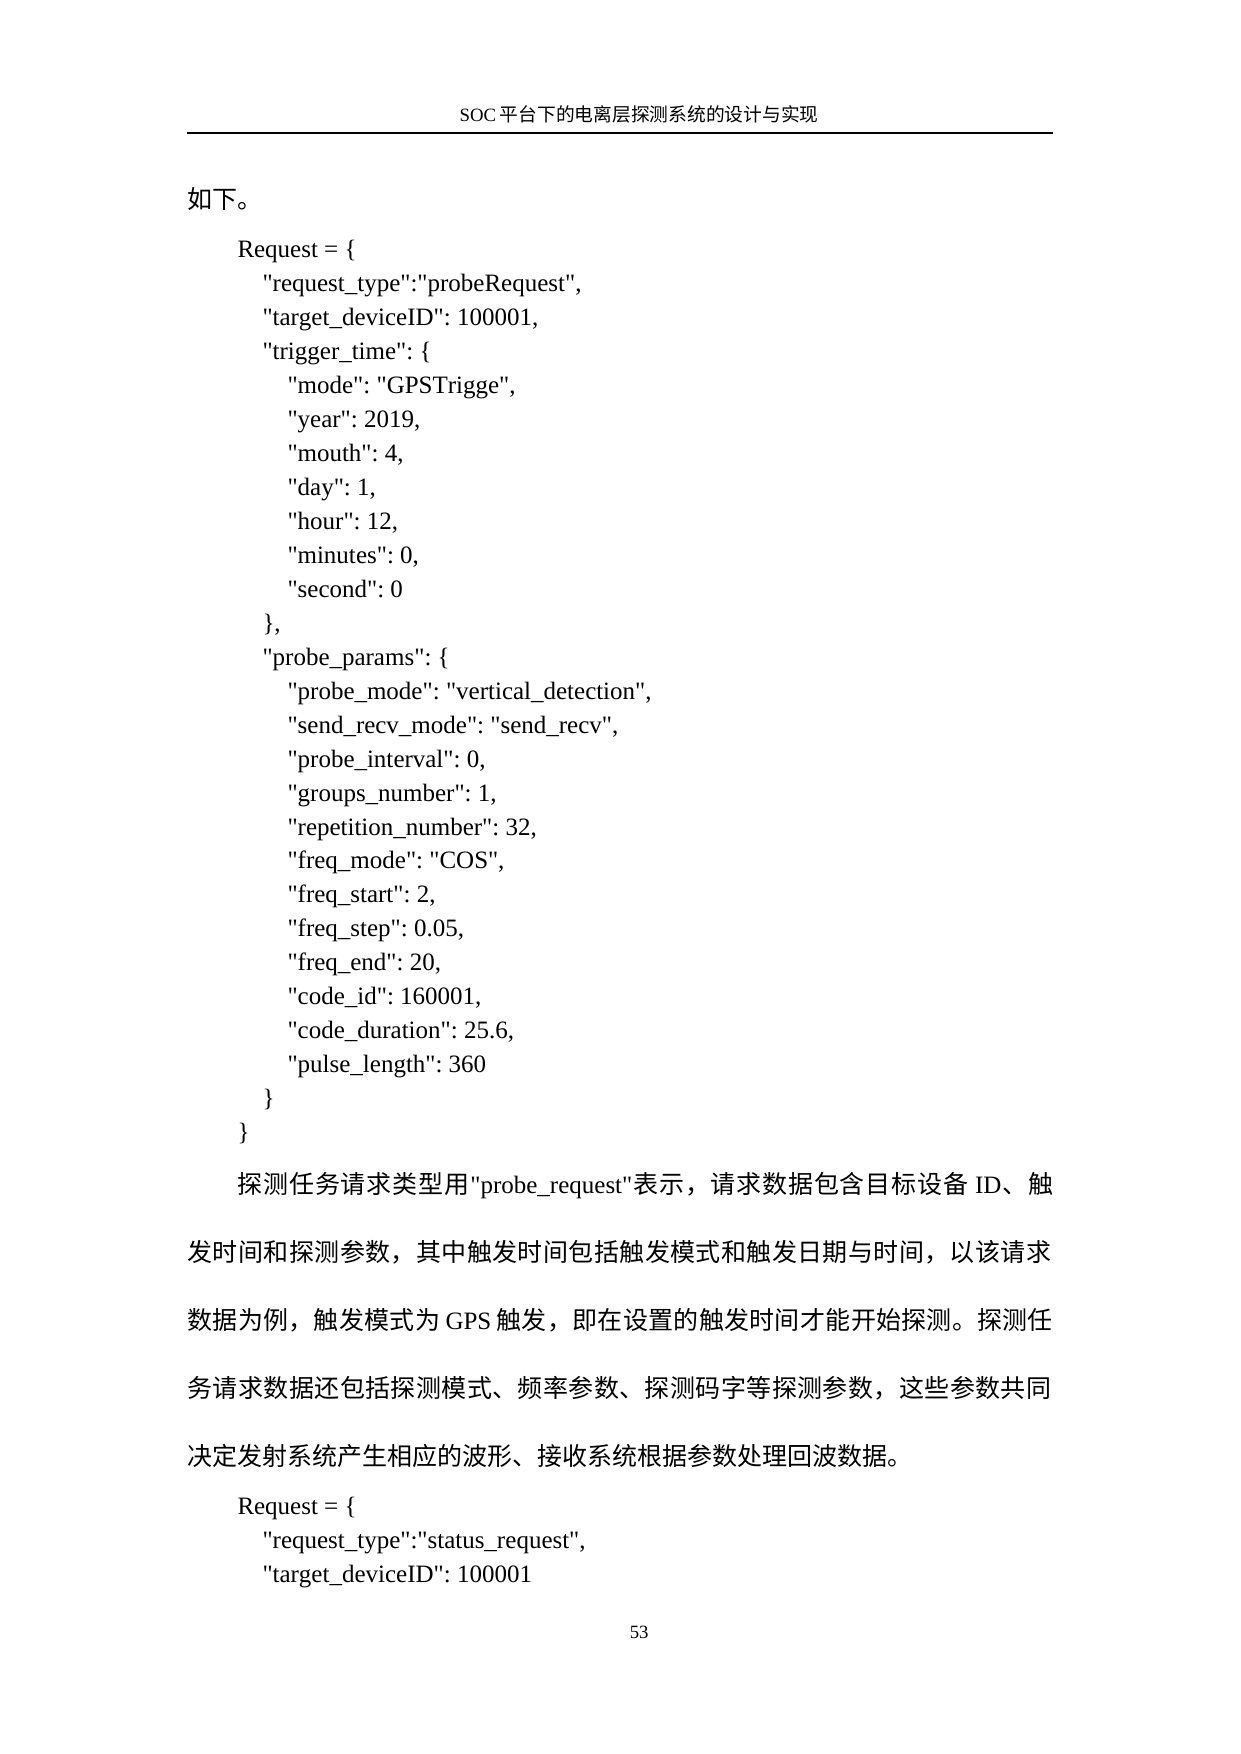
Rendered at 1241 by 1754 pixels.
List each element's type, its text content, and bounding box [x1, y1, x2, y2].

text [187, 164, 1053, 232]
text "probe_params": { [187, 639, 1053, 673]
text "probe_mode": "vertical_detection", [187, 673, 1053, 707]
text "freq_mode": "COS", [187, 843, 1053, 877]
text "freq_start": 2, [187, 877, 1053, 911]
text "freq_step": 0.05, [187, 911, 1053, 945]
text "request_type":"probeRequest", [187, 266, 1053, 300]
text "send_recv_mode": "send_recv", [187, 707, 1053, 741]
text "second": 0 [187, 571, 1053, 605]
text "mode": "GPSTrigge", [187, 368, 1053, 402]
text "request_type":"status_request", [187, 1522, 1053, 1556]
text "freq_end": 20, [187, 945, 1053, 979]
text "year": 2019, [187, 402, 1053, 436]
text "code_duration": 25.6, [187, 1013, 1053, 1047]
text "trigger_time": { [187, 334, 1053, 368]
text "mouth": 4, [187, 436, 1053, 469]
text }, [187, 605, 1053, 639]
text "day": 1, [187, 469, 1053, 503]
text 探测任务请求类型用"probe_request"表示，请求数据包含目标设备ID、触发时间和探测参数，其中触发时间包括触发模式和触发日期与时间，以该请求数据为例，触发模式为GPS触发，即在设置的触发时间才能开始探测。探测任务请求数据还包括探测模式、频率参数、探测码字等探测参数，这些参数共同决定发射系统产生相应的波形、接收系统根据参数处理回波数据。 [187, 1149, 1053, 1488]
text "groups_number": 1, [187, 775, 1053, 809]
text "target_deviceID": 100001 [187, 1556, 1053, 1590]
text } [187, 1115, 1053, 1149]
text "probe_interval": 0, [187, 741, 1053, 775]
text "hour": 12, [187, 503, 1053, 537]
text } [187, 1081, 1053, 1115]
text "pulse_length": 360 [187, 1047, 1053, 1081]
text Request = { [187, 232, 1053, 266]
text Request = { [187, 1488, 1053, 1522]
text "minutes": 0, [187, 537, 1053, 571]
text "repetition_number": 32, [187, 809, 1053, 843]
text "target_deviceID": 100001, [187, 300, 1053, 334]
text "code_id": 160001, [187, 979, 1053, 1013]
